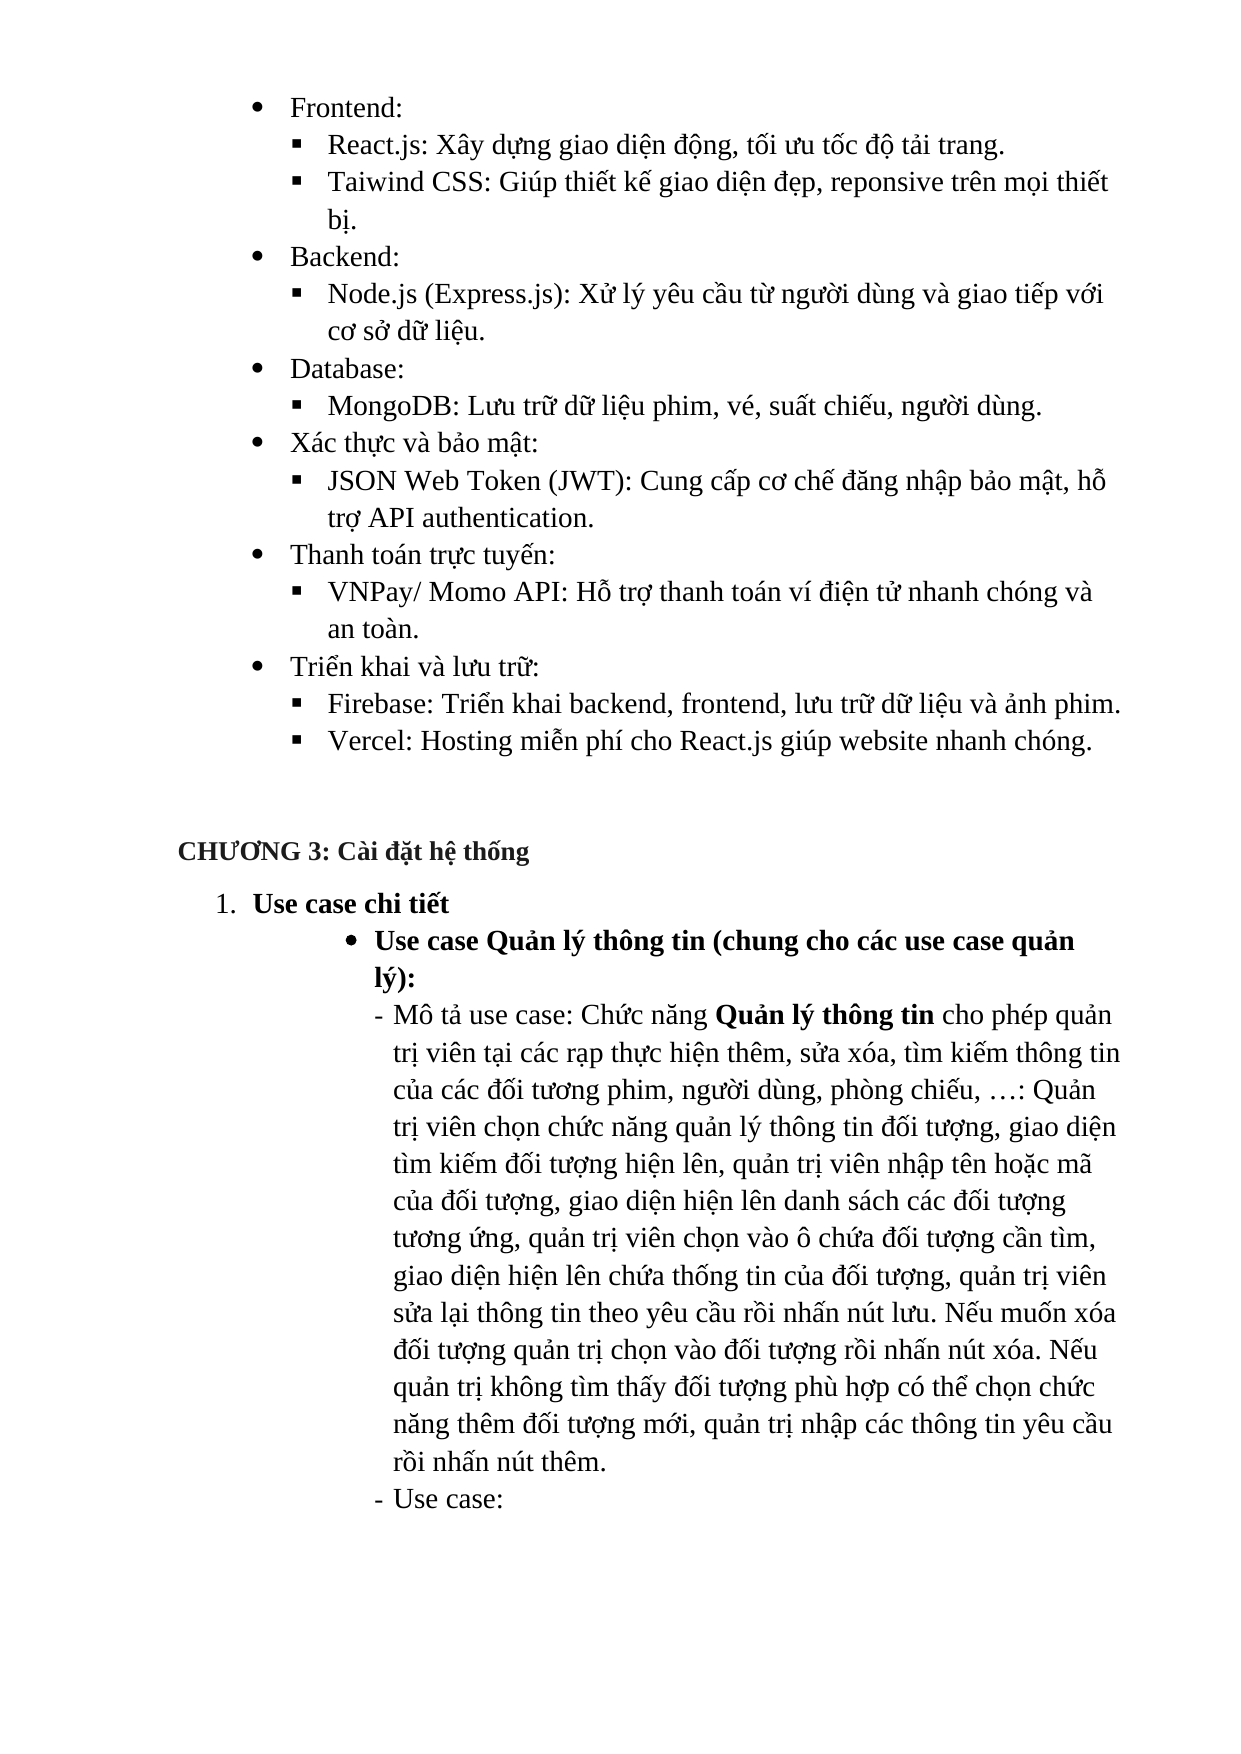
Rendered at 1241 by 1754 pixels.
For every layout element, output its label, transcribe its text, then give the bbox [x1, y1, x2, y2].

list Node.js (Express.js): Xử lý yêu cầu từ người dùng và giao tiếp với cơ sở dữ liệu. [290, 276, 1124, 347]
list JSON Web Token (JWT): Cung cấp cơ chế đăng nhập bảo mật, hỗ trợ API authentication. [290, 463, 1124, 533]
list Vercel: Hosting miễn phí cho React.js giúp website nhanh chóng. [290, 723, 1124, 757]
list Use case chi tiết [215, 886, 1121, 919]
list Mô tả use case: Chức năng Quản lý thông tin cho phép quản trị viên tại các rạp thực hiện thêm, sửa xóa, tìm kiếm thông tin của các đối tương phim, người dùng, phòng chiếu, …: Quản trị viên chọn chức năng quản lý thông tin đối tượng, giao diện tìm kiếm đối tượng hiện lên, quản trị viên nhập tên hoặc mã của đối tượng, giao diện hiện lên danh sách các đối tượng tương ứng, quản trị viên chọn vào ô chứa đối tượng cần tìm, giao diện hiện lên chứa thống tin của đối tượng, quản trị viên sửa lại thông tin theo yêu cầu rồi nhấn nút lưu. Nếu muốn xóa đối tượng quản trị chọn vào đối tượng rồi nhấn nút xóa. Nếu quản trị không tìm thấy đối tượng phù hợp có thể chọn chức năng thêm đối tượng mới, quản trị nhập các thông tin yêu cầu rồi nhấn nút thêm. [374, 997, 1124, 1477]
list VNPay/ Momo API: Hỗ trợ thanh toán ví điện tử nhanh chóng và an toàn. [290, 574, 1124, 645]
list Database: [252, 351, 1124, 384]
list Triển khai và lưu trữ: [252, 649, 1124, 682]
list Use case Quản lý thông tin (chung cho các use case quản lý): [346, 923, 1124, 994]
list Frontend: [252, 90, 1124, 123]
list Backend: [252, 239, 1124, 273]
list Firebase: Triển khai backend, frontend, lưu trữ dữ liệu và ảnh phim. [290, 686, 1124, 720]
list Xác thực và bảo mật: [252, 425, 1124, 459]
list React.js: Xây dựng giao diện động, tối ưu tốc độ tải trang. [290, 127, 1124, 161]
list Taiwind CSS: Giúp thiết kế giao diện đẹp, reponsive trên mọi thiết bị. [290, 164, 1124, 235]
list Thanh toán trực tuyến: [252, 537, 1124, 571]
list MongoDB: Lưu trữ dữ liệu phim, vé, suất chiếu, người dùng. [290, 388, 1124, 422]
list Use case: [374, 1481, 1124, 1514]
subtitle CHƯƠNG 3: Cài đặt hệ thống [177, 835, 657, 866]
